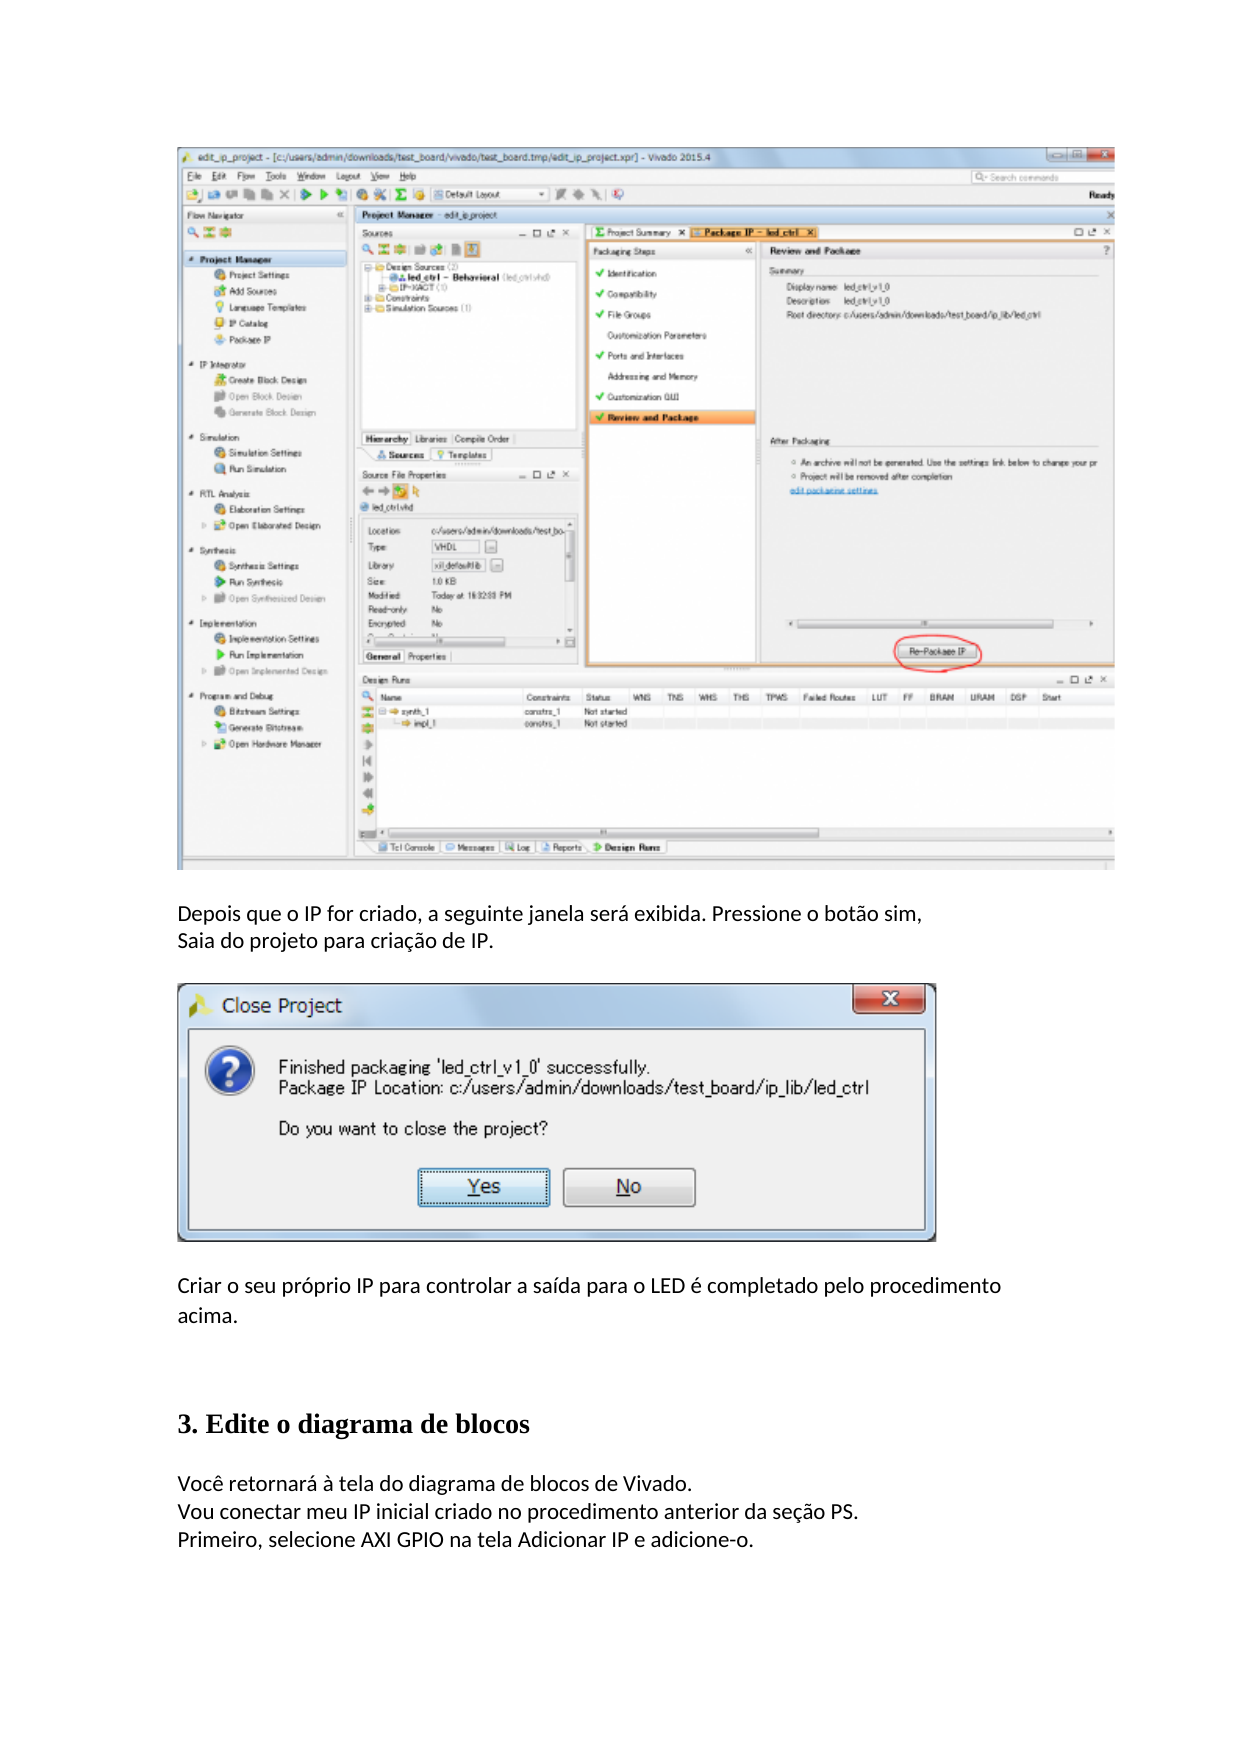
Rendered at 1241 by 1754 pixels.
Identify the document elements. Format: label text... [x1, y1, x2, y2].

subtitle 3. Edite o diagrama de blocos [177, 1407, 1063, 1440]
text Você retornará à tela do diagrama de blocos de Vivado. Vou conectar meu IP inicial criado no procedimento anterior da seção PS. Primeiro, selecione AXI GPIO na tela Adicionar IP e adicione-o. [177, 1469, 1063, 1553]
text Criar o seu próprio IP para controlar a saída para o LED é completado pelo procedimento acima. [177, 1271, 1063, 1329]
text Depois que o IP for criado, a seguinte janela será exibida. Pressione o botão sim, Saia do projeto para criação de IP. [177, 899, 1063, 955]
picture [177, 983, 937, 1242]
picture [177, 147, 1115, 870]
